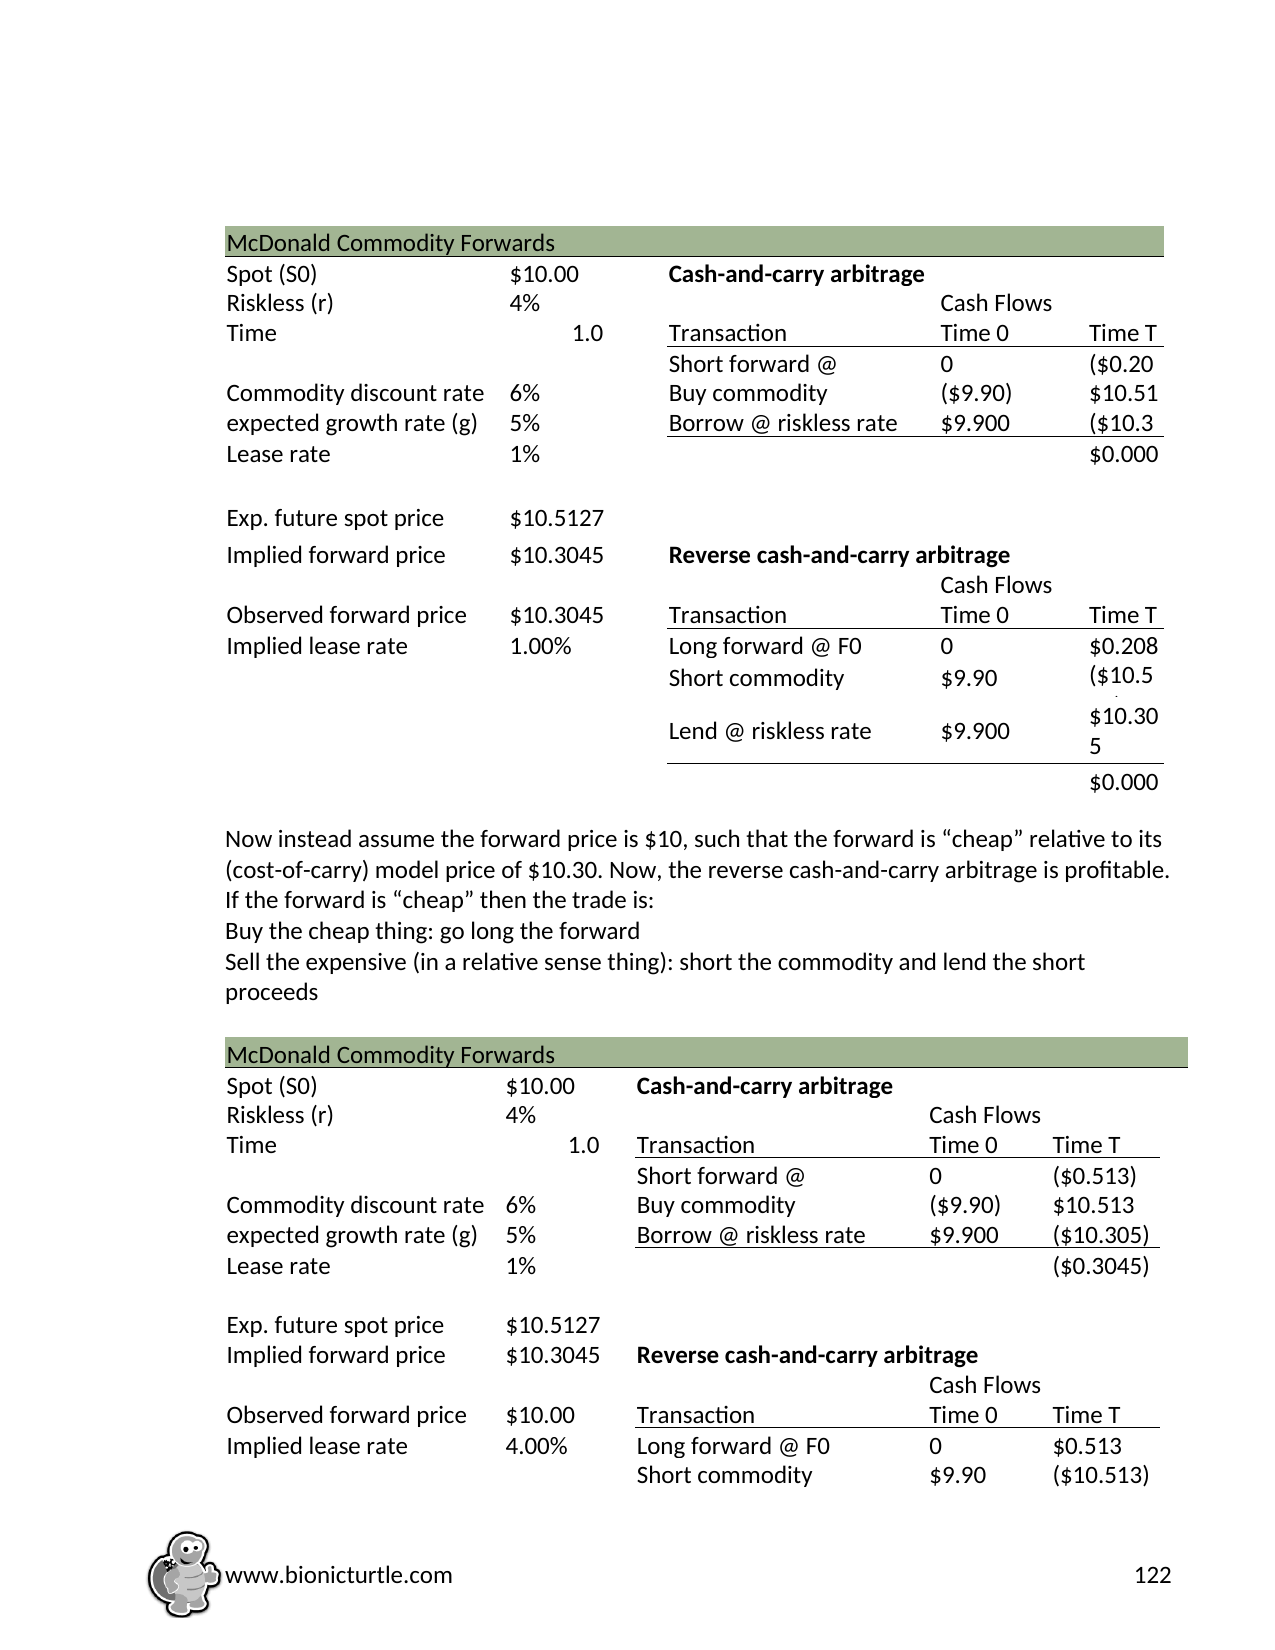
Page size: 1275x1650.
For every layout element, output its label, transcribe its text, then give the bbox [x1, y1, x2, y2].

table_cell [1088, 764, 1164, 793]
text Now instead assume the forward price is $10, such that the forward is “cheap” relative to its (cost-of-carry) model price of $10.30. Now, the reverse cash-and-carry arbitrage is profitable. If the forward is “cheap” then the trade is: [225, 824, 1172, 915]
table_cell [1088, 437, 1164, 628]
text Sell the expensive (in a relative sense thing): short the commodity and lend the short proceeds [225, 946, 1172, 1007]
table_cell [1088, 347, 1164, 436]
text Buy the cheap thing: go long the forward [225, 915, 1172, 946]
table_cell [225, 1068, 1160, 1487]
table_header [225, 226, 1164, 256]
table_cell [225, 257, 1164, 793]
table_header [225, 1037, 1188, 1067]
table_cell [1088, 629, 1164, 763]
